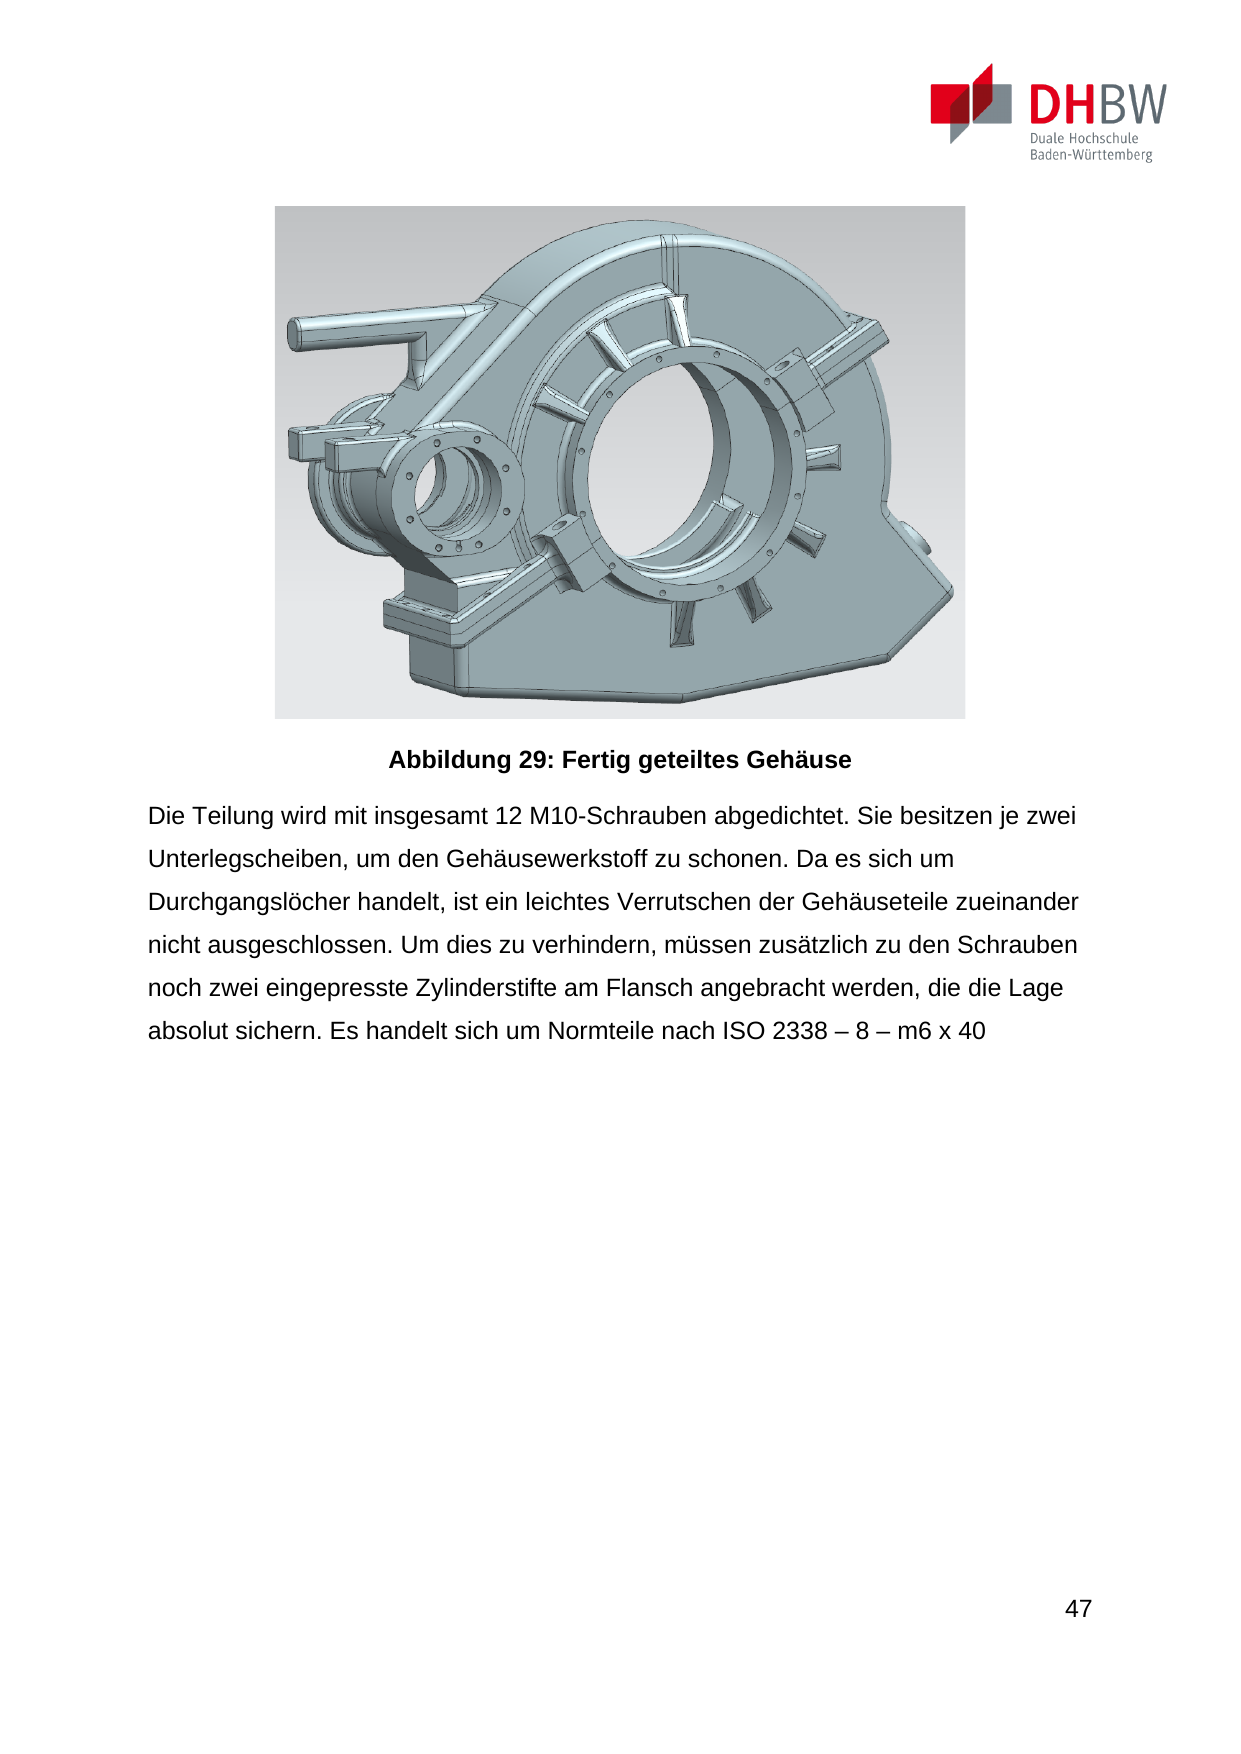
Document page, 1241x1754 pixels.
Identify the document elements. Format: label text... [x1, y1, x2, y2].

picture [930, 63, 1167, 163]
picture [274, 206, 966, 719]
text Die Teilung wird mit insgesamt 12 M10-Schrauben abgedichtet. Sie besitzen je zwei Unterlegscheiben, um den Gehäusewerkstoff zu schonen. Da es sich um Durchgangslöcher handelt, ist ein leichtes Verrutschen der Gehäuseteile zueinander nicht ausgeschlossen. Um dies zu verhindern, müssen zusätzlich zu den Schrauben noch zwei eingepresste Zylinderstifte am Flansch angebracht werden, die die Lage absolut sichern. Es handelt sich um Normteile nach ISO 2338 – 8 – m6 x 40 [148, 801, 1092, 1045]
text Abbildung 29: Fertig geteiltes Gehäuse [148, 745, 1092, 774]
